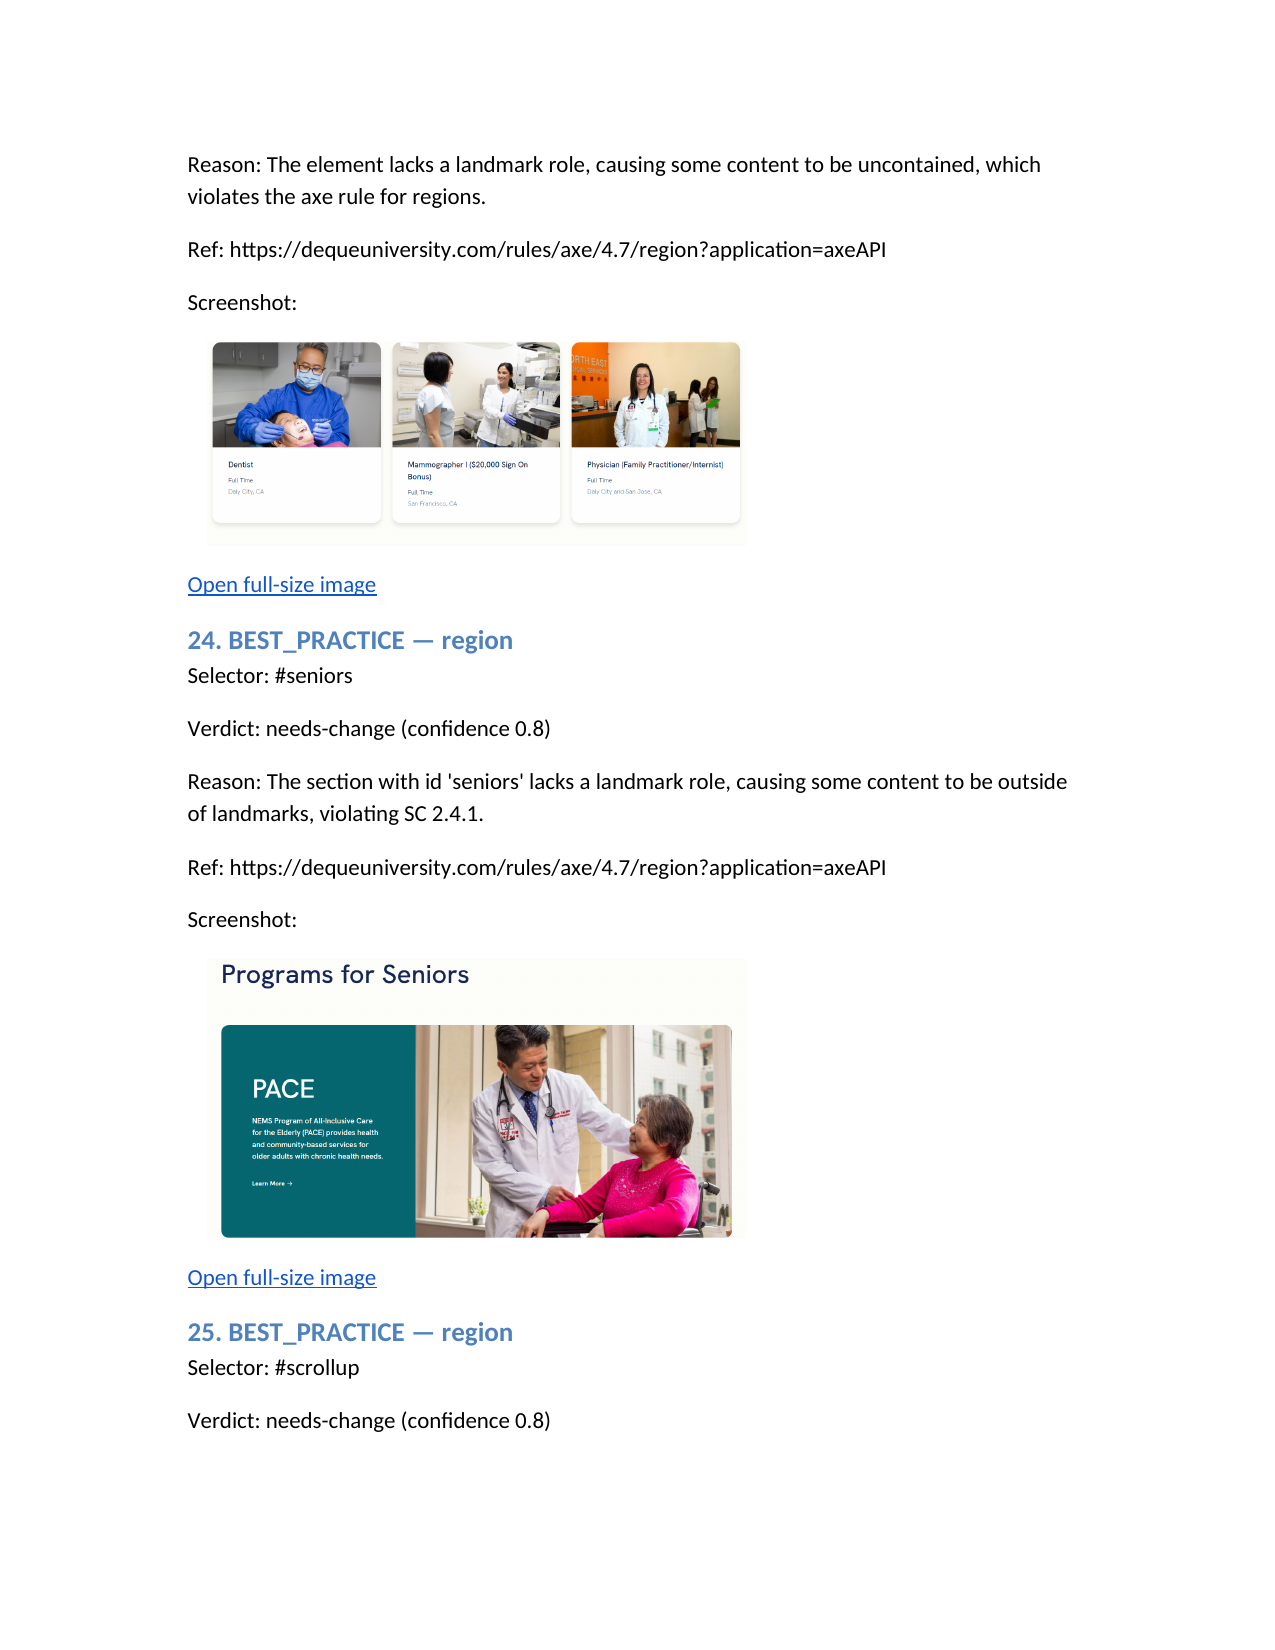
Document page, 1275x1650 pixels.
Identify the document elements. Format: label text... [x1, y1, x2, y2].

text Screenshot: [187, 288, 1087, 316]
text Screenshot: [187, 906, 1087, 934]
text Verdict: needs-change (confidence 0.8) [187, 714, 1087, 742]
picture [206, 958, 747, 1238]
text Selector: #scrollup [187, 1353, 1087, 1382]
text Ref: https://dequeuniversity.com/rules/axe/4.7/region?application=axeAPI [187, 853, 1087, 881]
subtitle 24. BEST_PRACTICE — region [187, 623, 1087, 656]
text Ref: https://dequeuniversity.com/rules/axe/4.7/region?application=axeAPI [187, 235, 1087, 263]
subtitle 25. BEST_PRACTICE — region [187, 1316, 1087, 1349]
text Verdict: needs-change (confidence 0.8) [187, 1407, 1087, 1434]
text Reason: The element lacks a landmark role, causing some content to be uncontained, which violates the axe rule for regions. [187, 150, 1087, 210]
picture [206, 341, 747, 546]
text Selector: #seniors [187, 661, 1087, 689]
text Open full-size image [187, 1263, 1087, 1291]
text Open full-size image [187, 570, 1087, 598]
text Reason: The section with id 'seniors' lacks a landmark role, causing some content to be outside of landmarks, violating SC 2.4.1. [187, 767, 1087, 828]
